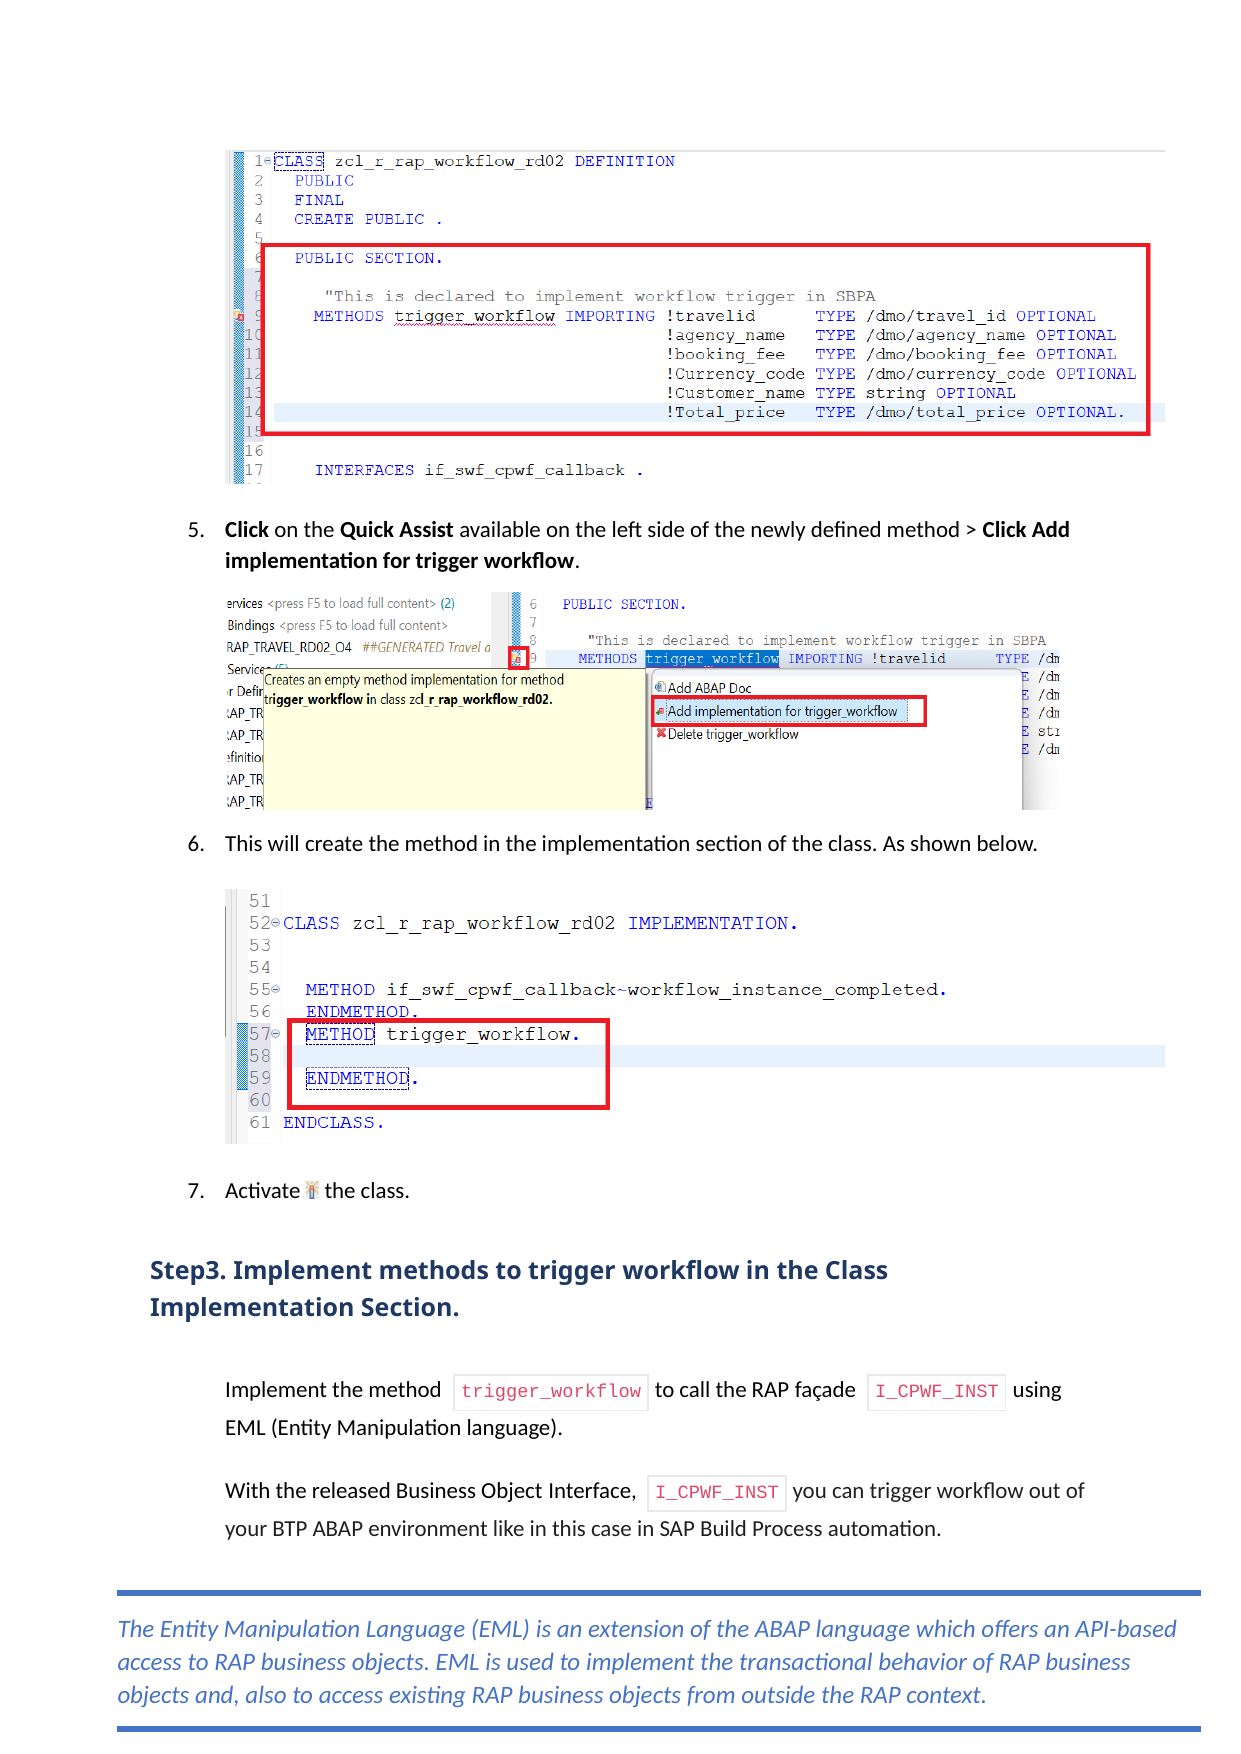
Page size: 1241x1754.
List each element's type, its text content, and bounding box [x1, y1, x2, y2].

picture [227, 592, 1060, 810]
list Implement the method trigger_workflow to call the RAP façade I_CPWF_INST using EML (Entity Manipulation language). [225, 1373, 1090, 1441]
list With the released Business Object Interface, I_CPWF_INST you can trigger workflow out of your BTP ABAP environment like in this case in SAP Build Process automation. [225, 1474, 1090, 1542]
subtitle Step3. Implement methods to trigger workflow in the Class Implementation Section. [150, 1253, 1090, 1324]
list This will create the method in the implementation section of the class. As shown below. [187, 829, 1090, 857]
picture [225, 889, 1166, 1144]
list Click on the Quick Assist available on the left side of the newly defined method > Click Add implementation for trigger workflow. [187, 516, 1090, 574]
picture [225, 150, 1166, 484]
picture [305, 1181, 319, 1199]
list Activate the class. [187, 1176, 1090, 1204]
